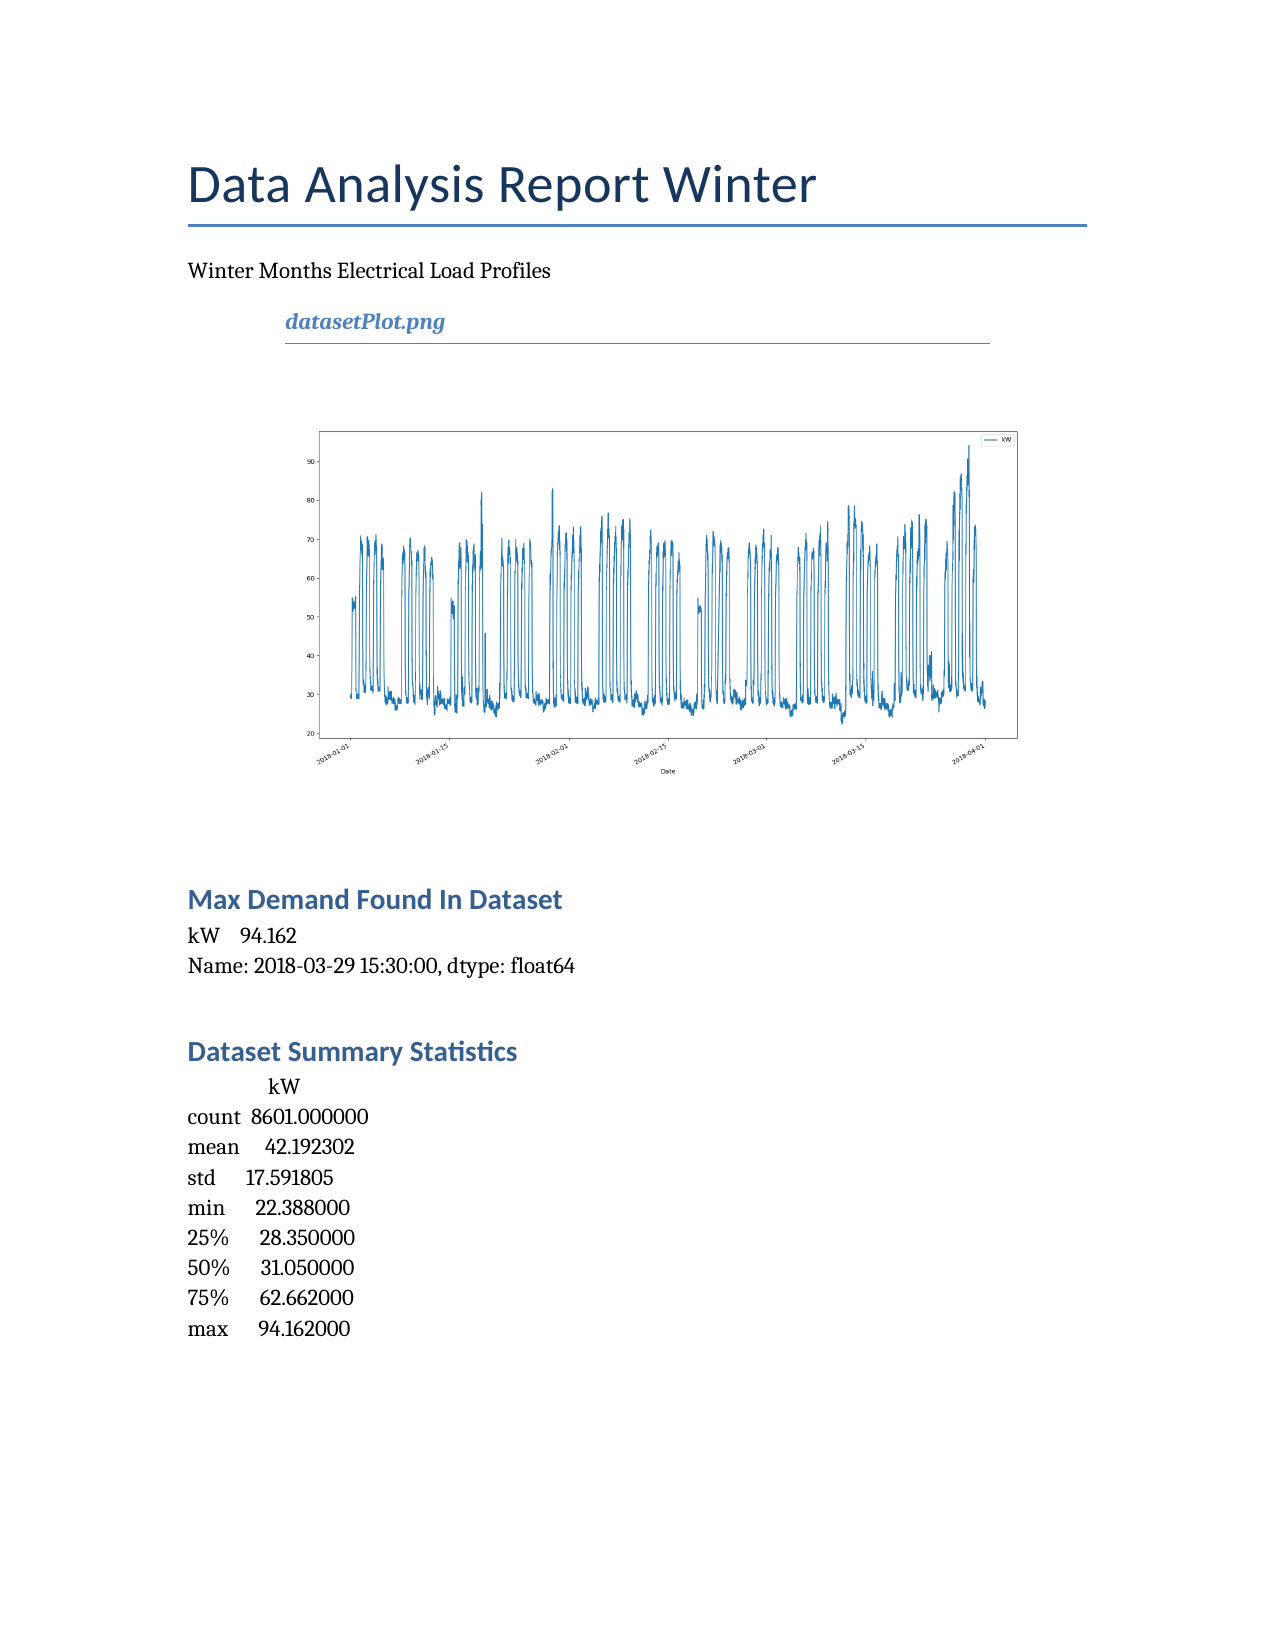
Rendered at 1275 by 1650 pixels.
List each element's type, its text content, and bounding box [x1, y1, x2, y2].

text Winter Months Electrical Load Profiles [187, 258, 1087, 284]
text datasetPlot.png [285, 309, 990, 343]
text kW 94.162 Name: 2018-03-29 15:30:00, dtype: float64 [187, 922, 1087, 979]
text kW count 8601.000000 mean 42.192302 std 17.591805 min 22.388000 25% 28.350000 50% 31.050000 75% 62.662000 max 94.162000 [187, 1074, 1087, 1342]
subtitle Dataset Summary Statistics [187, 1033, 1087, 1068]
subtitle Max Demand Found In Dataset [187, 881, 1087, 917]
picture [206, 377, 1107, 828]
title Data Analysis Report Winter [187, 150, 1087, 227]
